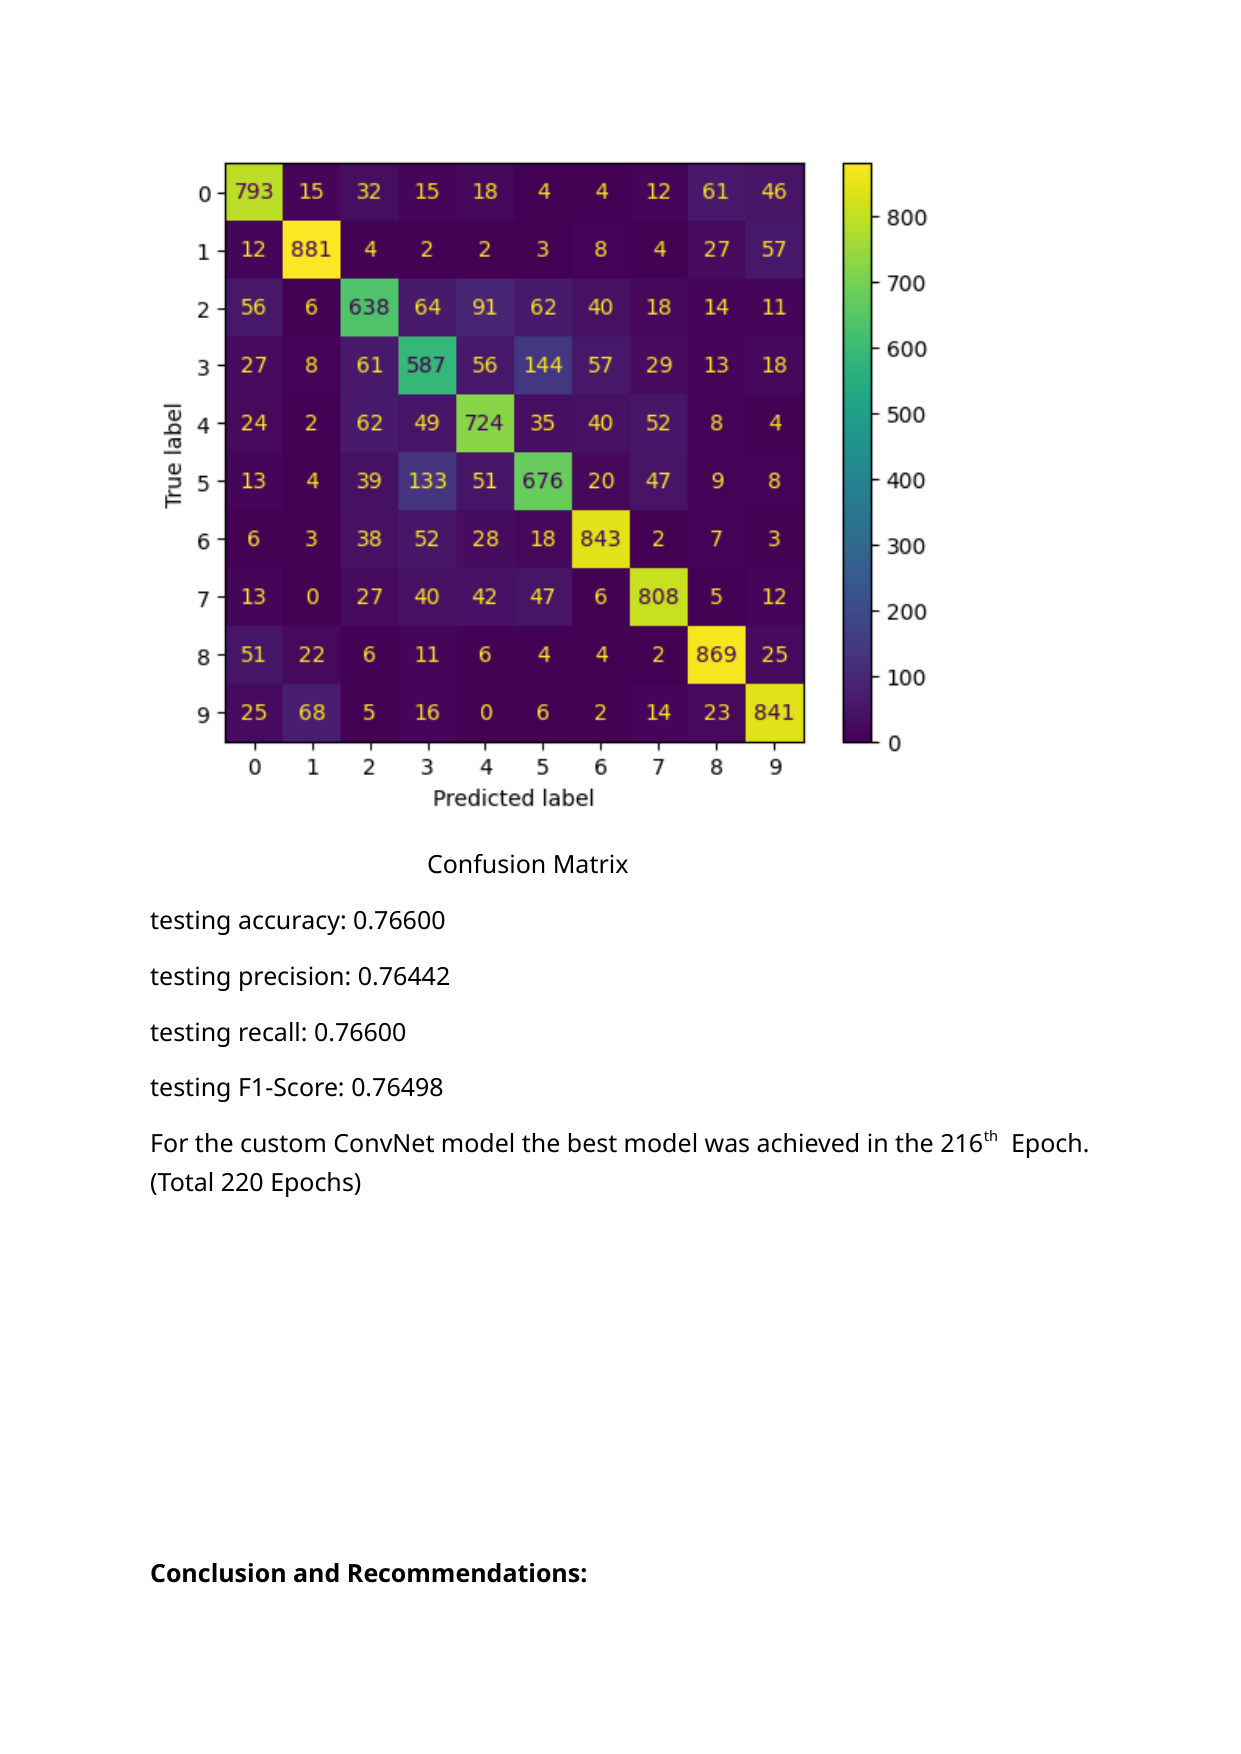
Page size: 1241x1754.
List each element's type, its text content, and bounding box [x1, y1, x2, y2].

text testing F1-Score: 0.76498 [150, 1070, 1090, 1104]
text testing recall: 0.76600 [150, 1014, 1090, 1048]
text Conclusion and Recommendations: [150, 1556, 1090, 1590]
text Confusion Matrix [150, 847, 1090, 881]
picture [150, 150, 943, 825]
text testing precision: 0.76442 [150, 958, 1090, 992]
text For the custom ConvNet model the best model was achieved in the 216th Epoch. (Total 220 Epochs) [150, 1126, 1090, 1199]
text testing accuracy: 0.76600 [150, 903, 1090, 937]
